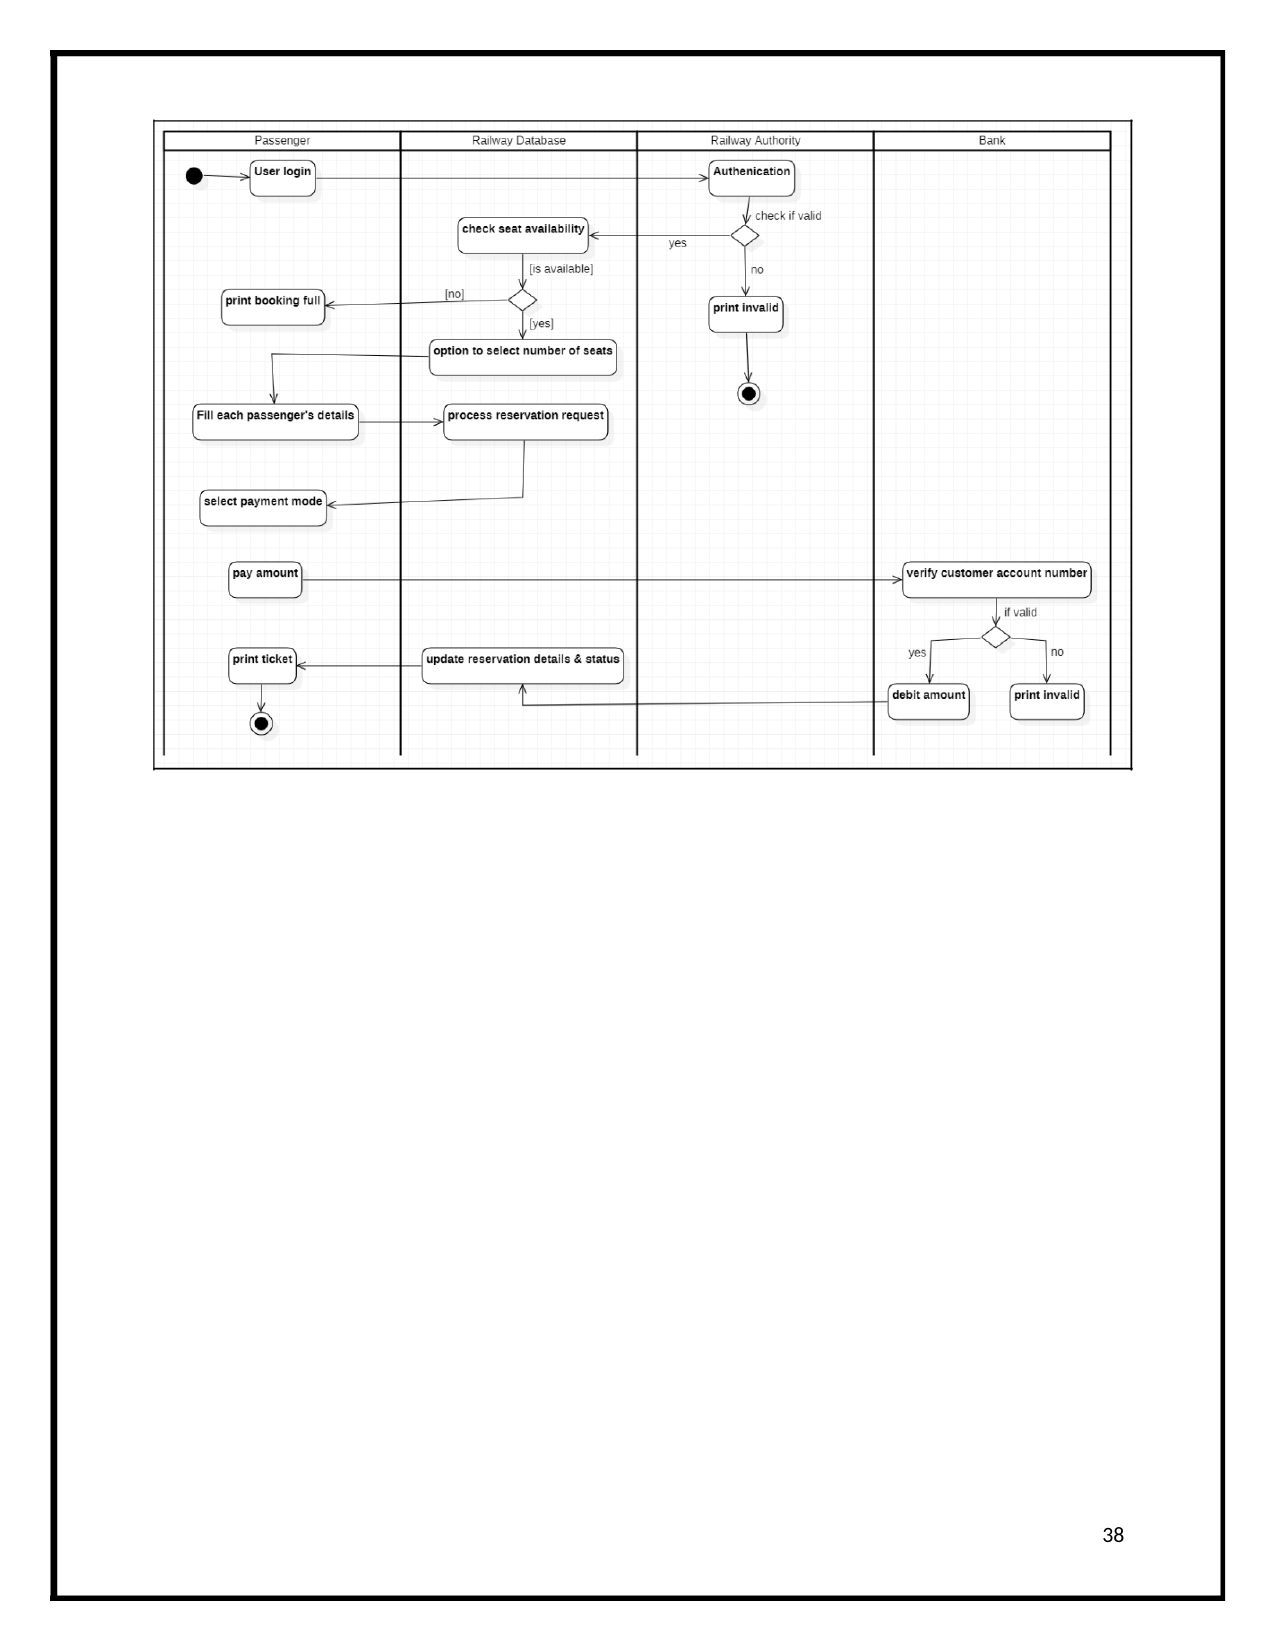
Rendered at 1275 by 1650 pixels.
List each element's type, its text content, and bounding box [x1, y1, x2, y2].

picture [50, 50, 1226, 1601]
text 38 [1102, 1521, 1125, 1548]
